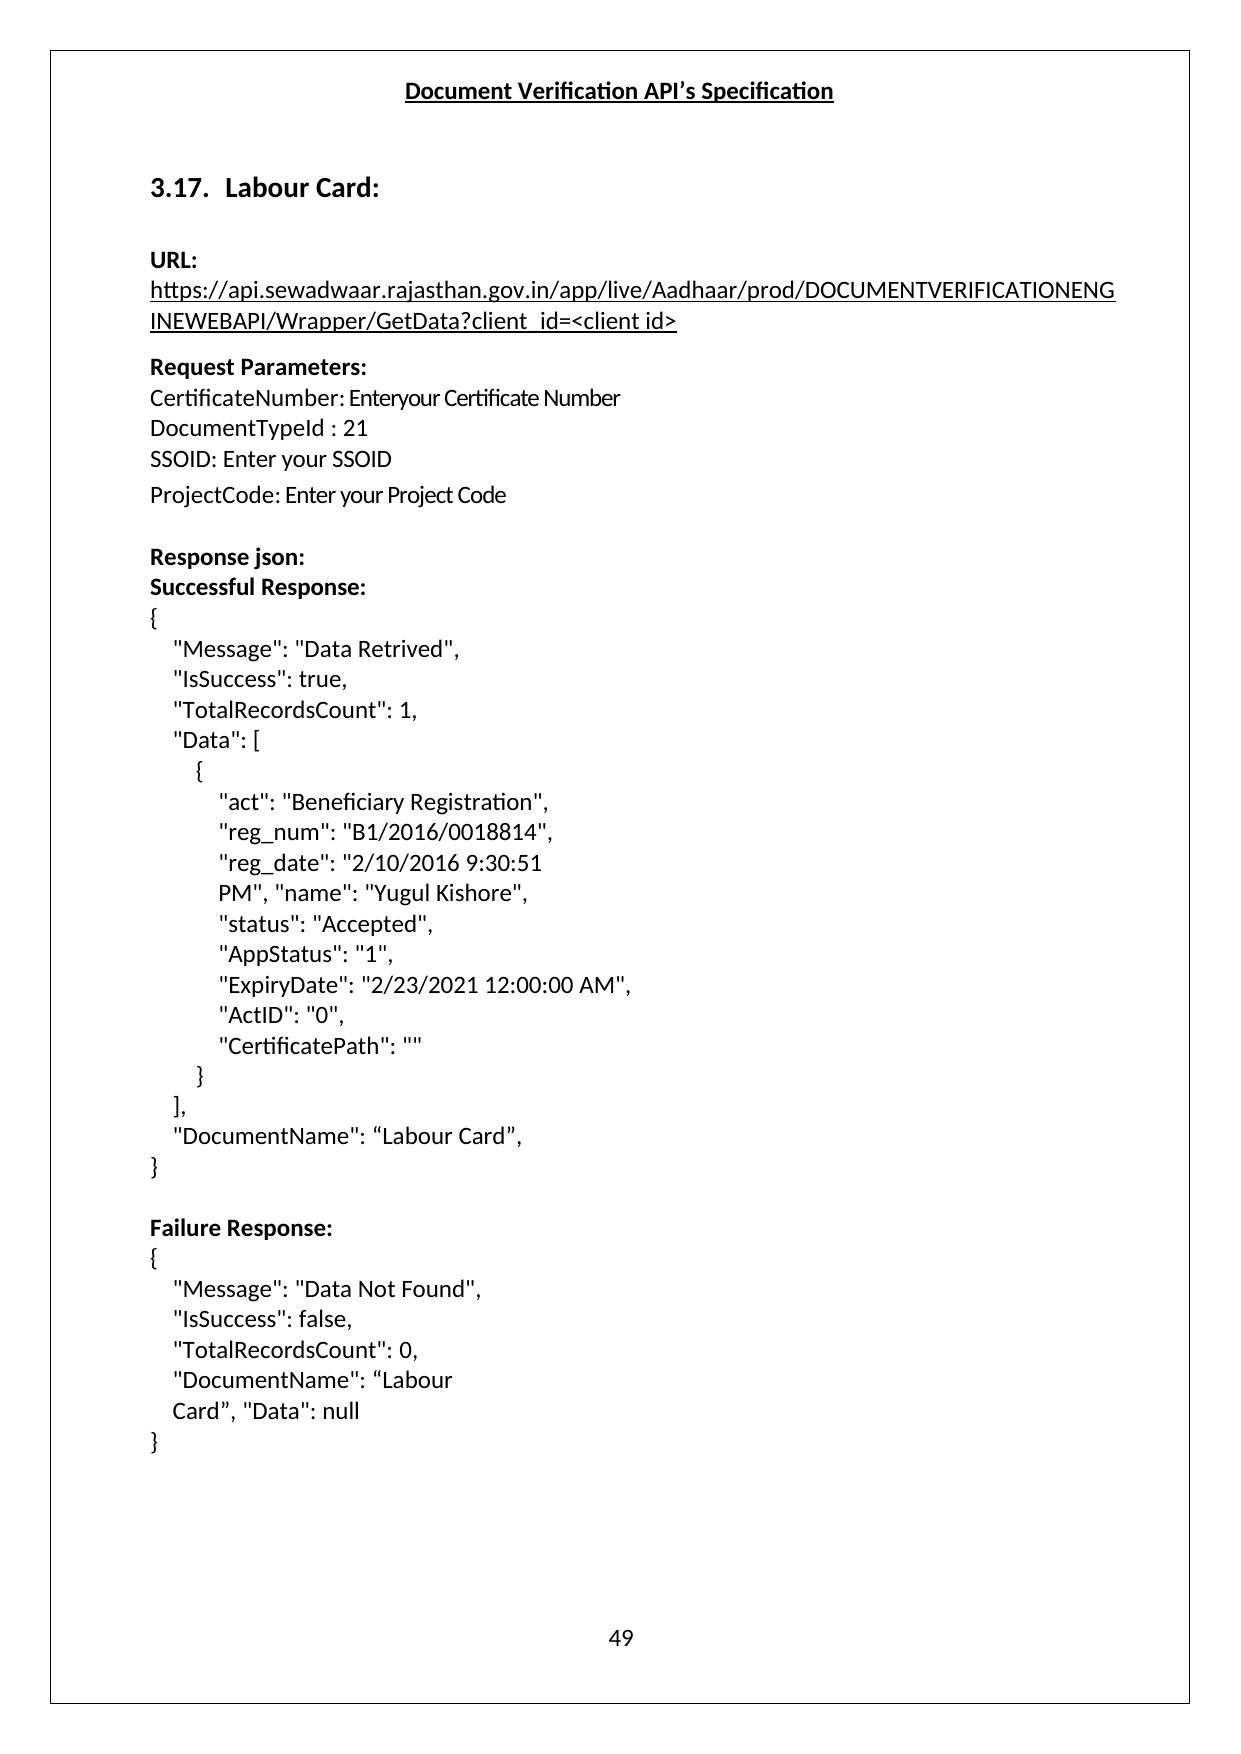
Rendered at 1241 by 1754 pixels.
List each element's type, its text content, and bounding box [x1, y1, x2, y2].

text "CertificatePath": "" [218, 1030, 1121, 1060]
text DocumentTypeId : 21 [150, 413, 716, 443]
subtitle Response json: Successful Response: [150, 541, 398, 602]
subtitle Failure Response: [150, 1212, 1121, 1242]
text ProjectCode: Enter your Project Code [150, 479, 1121, 510]
text CertificateNumber: Enteryour Certificate Number [150, 382, 716, 412]
text "act": "Beneficiary Registration", "reg_num": "B1/2016/0018814", "reg_date": "2/10/2016 9:30:51 PM", "name": "Yugul Kishore", [218, 786, 598, 908]
text "DocumentName": “Labour Card”, [172, 1121, 1121, 1151]
text "ExpiryDate": "2/23/2021 12:00:00 AM", "ActID": "0", [218, 969, 675, 1030]
text { [150, 1242, 1121, 1273]
text "Message": "Data Not Found", "IsSuccess": false, "TotalRecordsCount": 0, [172, 1273, 482, 1364]
text ], [172, 1090, 1121, 1121]
text { [196, 755, 1121, 786]
text SSOID: Enter your SSOID [150, 443, 1121, 474]
text "status": "Accepted", "AppStatus": "1", [218, 908, 435, 969]
text } [150, 1151, 1121, 1181]
text "DocumentName": “Labour Card”, "Data": null [172, 1364, 522, 1426]
subtitle Request Parameters: [150, 351, 1121, 382]
text { [150, 602, 1121, 633]
text } [196, 1060, 1121, 1090]
text URL: https://api.sewadwaar.rajasthan.gov.in/app/live/Aadhaar/prod/DOCUMENTVERIFICATIONENGINEWEBAPI/Wrapper/GetData?client_id=<client id> [150, 244, 1121, 335]
text } [150, 1426, 1121, 1456]
text "Message": "Data Retrived", "IsSuccess": true, "TotalRecordsCount": 1, "Data": [ [172, 633, 461, 755]
subtitle Labour Card: [150, 169, 1121, 204]
